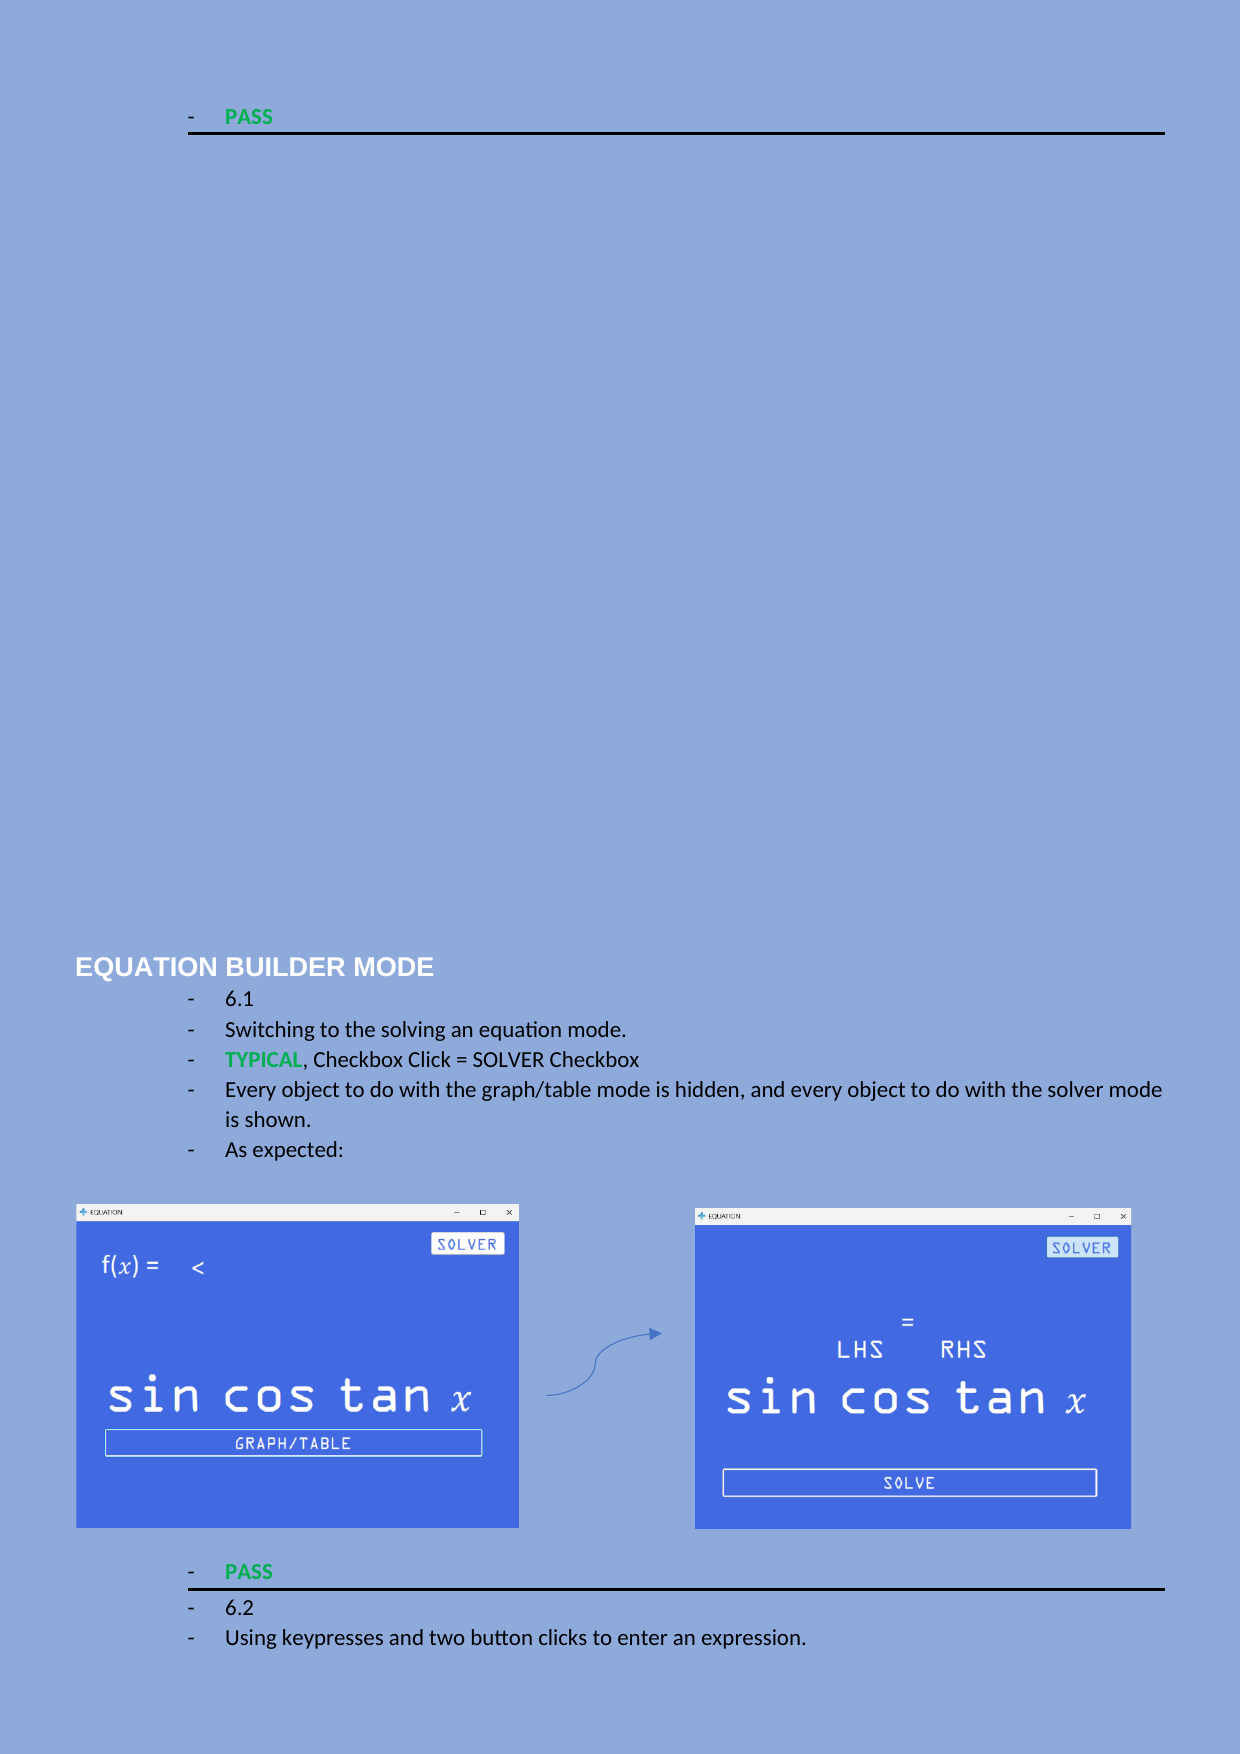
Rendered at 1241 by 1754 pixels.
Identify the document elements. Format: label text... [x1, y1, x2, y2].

list 6.1 [187, 984, 1165, 1013]
list 6.2 [187, 1593, 1165, 1621]
picture [75, 1204, 519, 1527]
list PASS [187, 1557, 1165, 1591]
subtitle EQUATION BUILDER MODE [75, 951, 1165, 982]
list PASS [187, 102, 1165, 135]
list Using keypresses and two button clicks to enter an expression. [187, 1623, 1165, 1651]
list Switching to the solving an equation mode. [187, 1015, 1165, 1043]
list Every object to do with the graph/table mode is hidden, and every object to do with the solver mode is shown. [187, 1075, 1165, 1133]
list TYPICAL, Checkbox Click = SOLVER Checkbox [187, 1045, 1165, 1073]
picture [693, 1208, 1132, 1528]
list As expected: [187, 1136, 1165, 1164]
